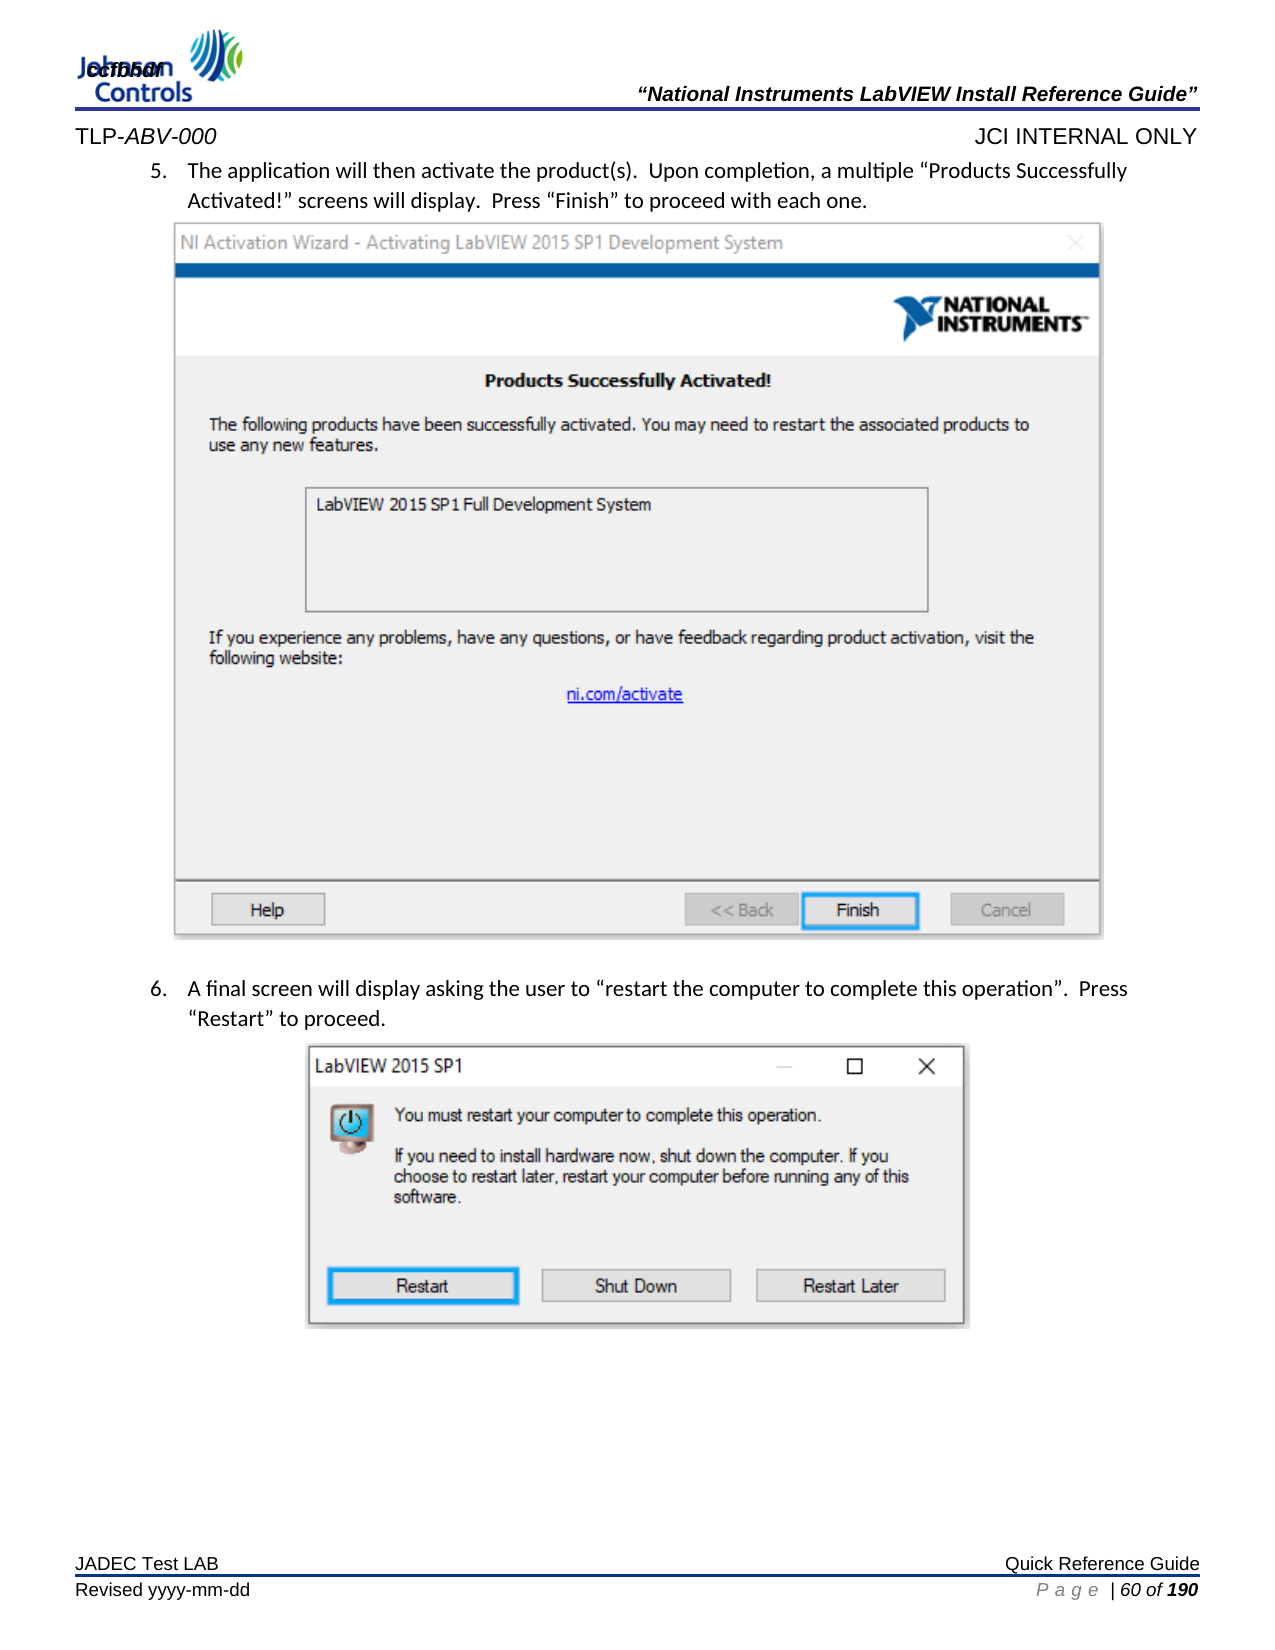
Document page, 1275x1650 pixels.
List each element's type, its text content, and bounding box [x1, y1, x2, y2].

picture [76, 26, 246, 105]
picture [304, 1043, 971, 1329]
list A final screen will display asking the user to “restart the computer to complete this operation”. Press “Restart” to proceed. [150, 974, 1200, 1032]
picture [171, 219, 1104, 940]
list The application will then activate the product(s). Upon completion, a multiple “Products Successfully Activated!” screens will display. Press “Finish” to proceed with each one. [150, 156, 1200, 214]
